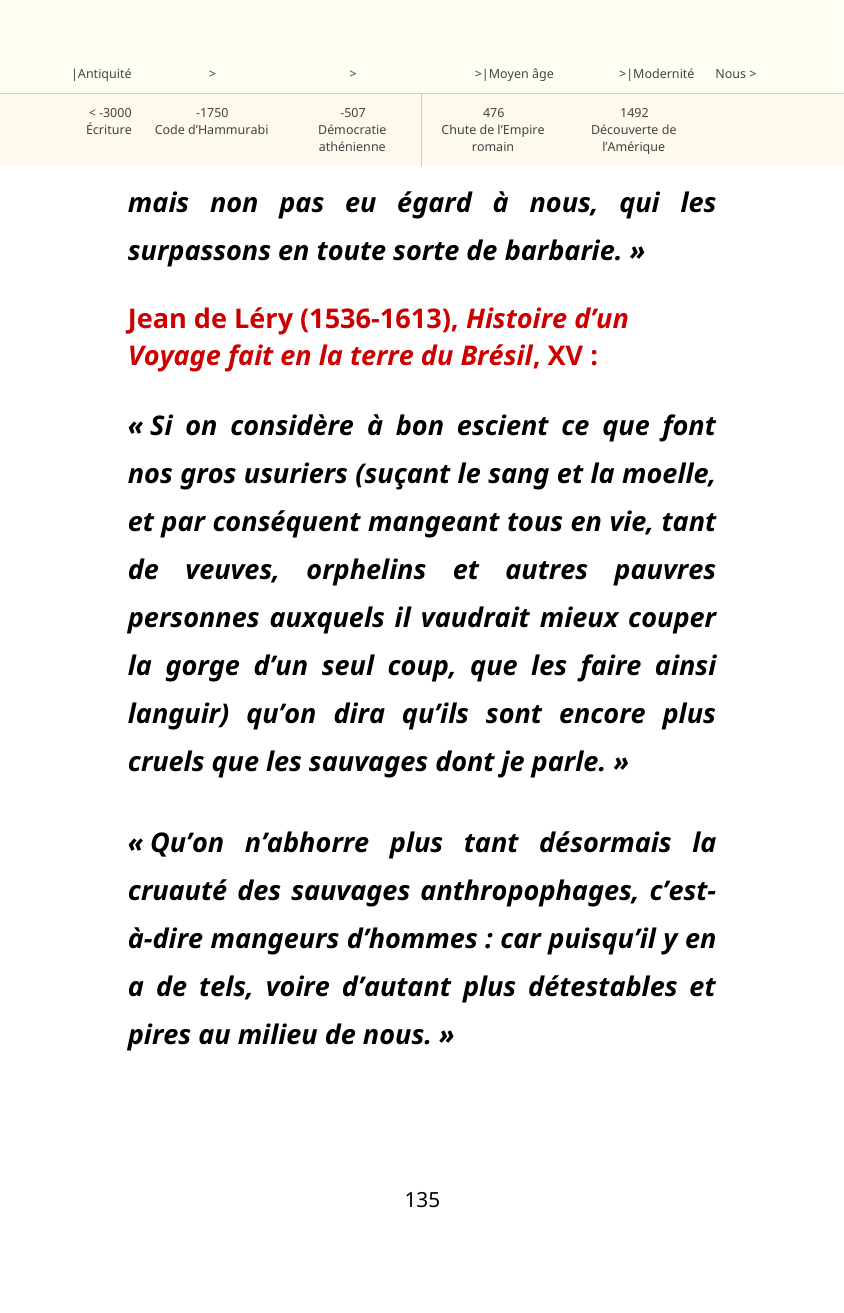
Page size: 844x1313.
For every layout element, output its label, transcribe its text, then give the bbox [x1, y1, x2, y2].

subtitle Jean de Léry (1536-1613), Histoire d’un Voyage fait en la terre du Brésil, XV : [128, 300, 717, 373]
subtitle « Si on considère à bon escient ce que font nos gros usuriers (suçant le sang et la moelle, et par conséquent mangeant tous en vie, tant de veuves, orphelins et autres pauvres personnes auxquels il vaudrait mieux couper la gorge d’un seul coup, que les faire ainsi languir) qu’on dira qu’ils sont encore plus cruels que les sauvages dont je parle. » [128, 407, 717, 779]
subtitle « Qu’on n’abhorre plus tant désormais la cruauté des sauvages anthropophages, c’est-à-dire mangeurs d’hommes : car puisqu’il y en a de tels, voire d’autant plus détestables et pires au milieu de nous. » [128, 823, 717, 1052]
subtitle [128, 183, 717, 268]
